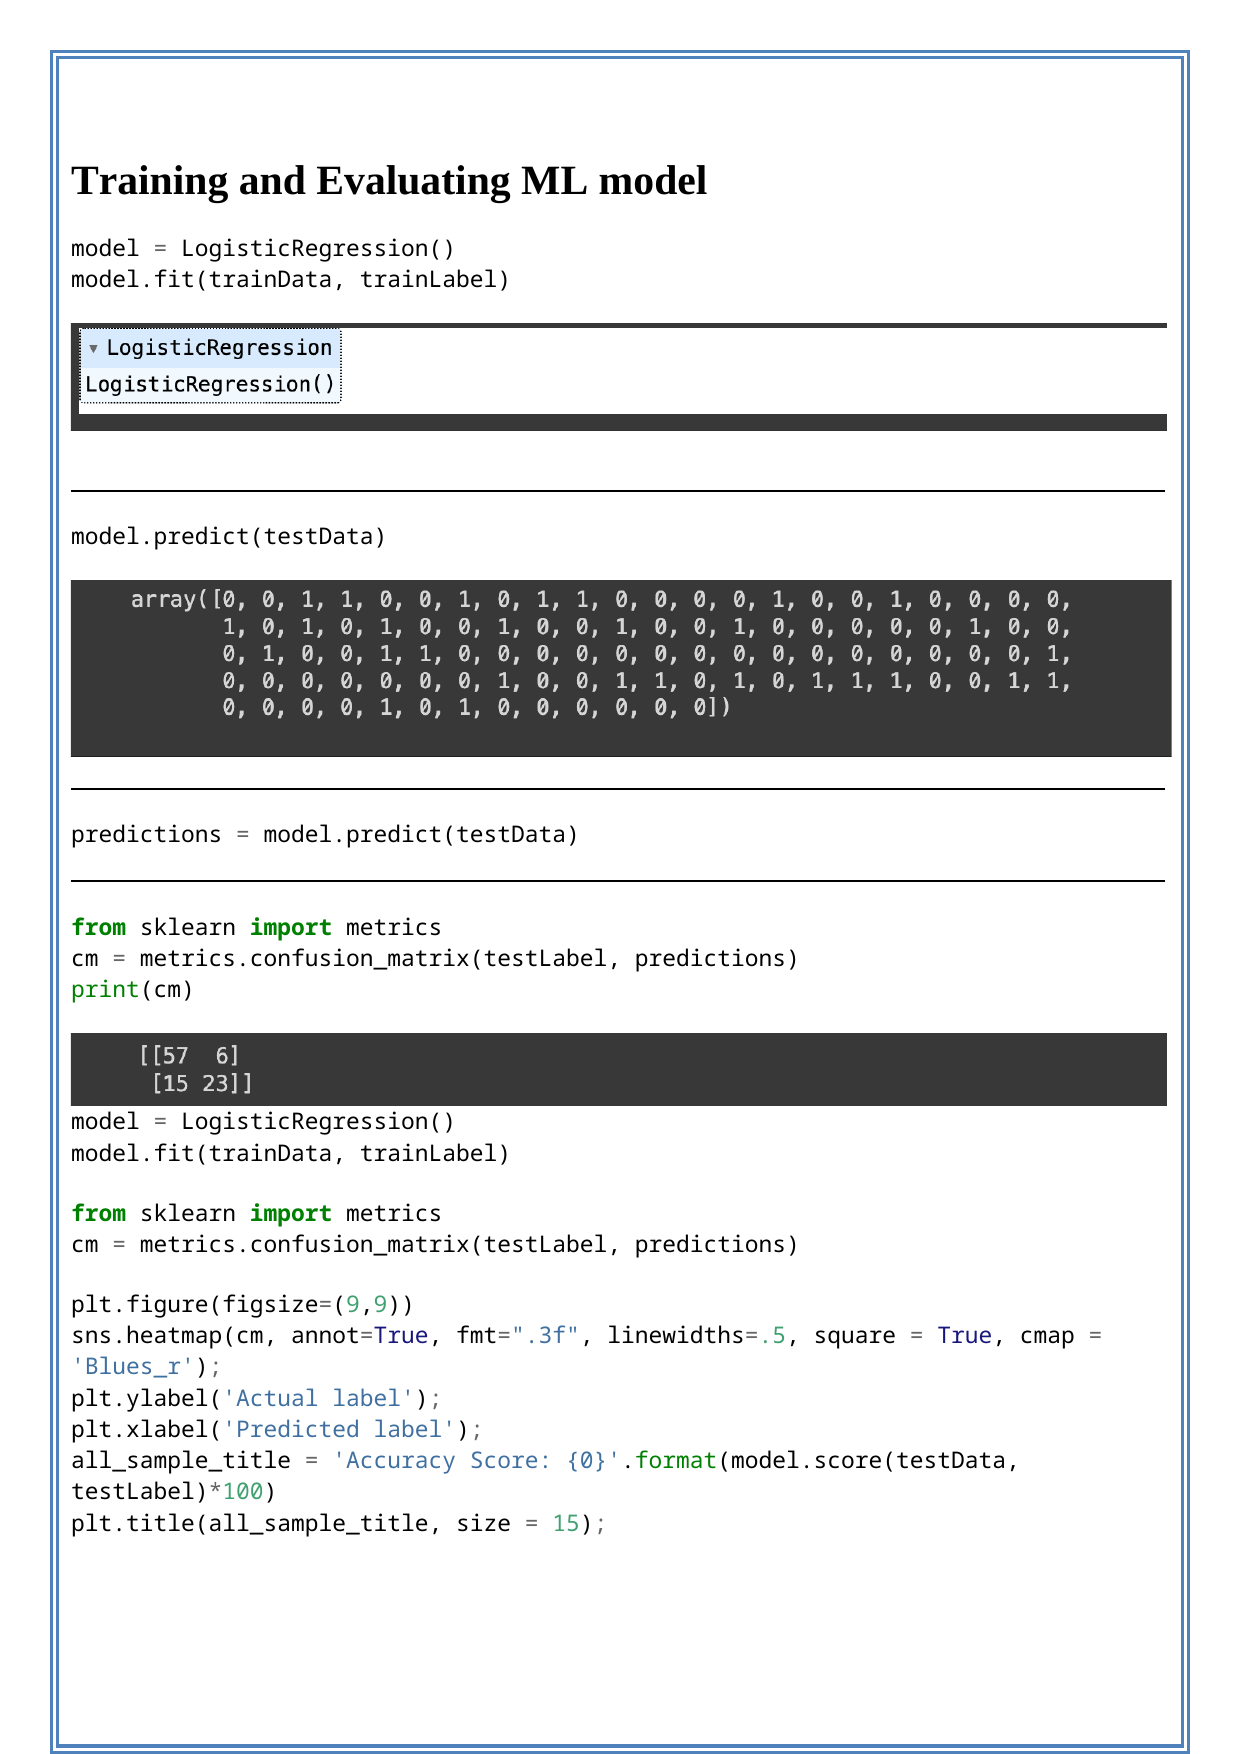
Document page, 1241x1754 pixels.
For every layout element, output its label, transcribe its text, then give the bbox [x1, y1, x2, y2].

text model = LogisticRegression() model.fit(trainData, trainLabel) [71, 232, 1165, 294]
picture [70, 323, 1167, 431]
text model = LogisticRegression() model.fit(trainData, trainLabel) from sklearn import metrics cm = metrics.confusion_matrix(testLabel, predictions) plt.figure(figsize=(9,9)) sns.heatmap(cm, annot=True, fmt=".3f", linewidths=.5, square = True, cmap = 'Blues_r'); plt.ylabel('Actual label'); plt.xlabel('Predicted label'); all_sample_title = 'Accuracy Score: {0}'.format(model.score(testData, testLabel)*100) plt.title(all_sample_title, size = 15); [71, 1106, 1165, 1538]
picture [70, 1033, 1167, 1106]
text from sklearn import metrics cm = metrics.confusion_matrix(testLabel, predictions) print(cm) [71, 911, 1165, 1004]
text predictions = model.predict(testData) [71, 818, 1165, 849]
text model.predict(testData) [71, 492, 1165, 552]
subtitle Training and Evaluating ML model [71, 155, 1165, 203]
picture [70, 580, 1172, 757]
